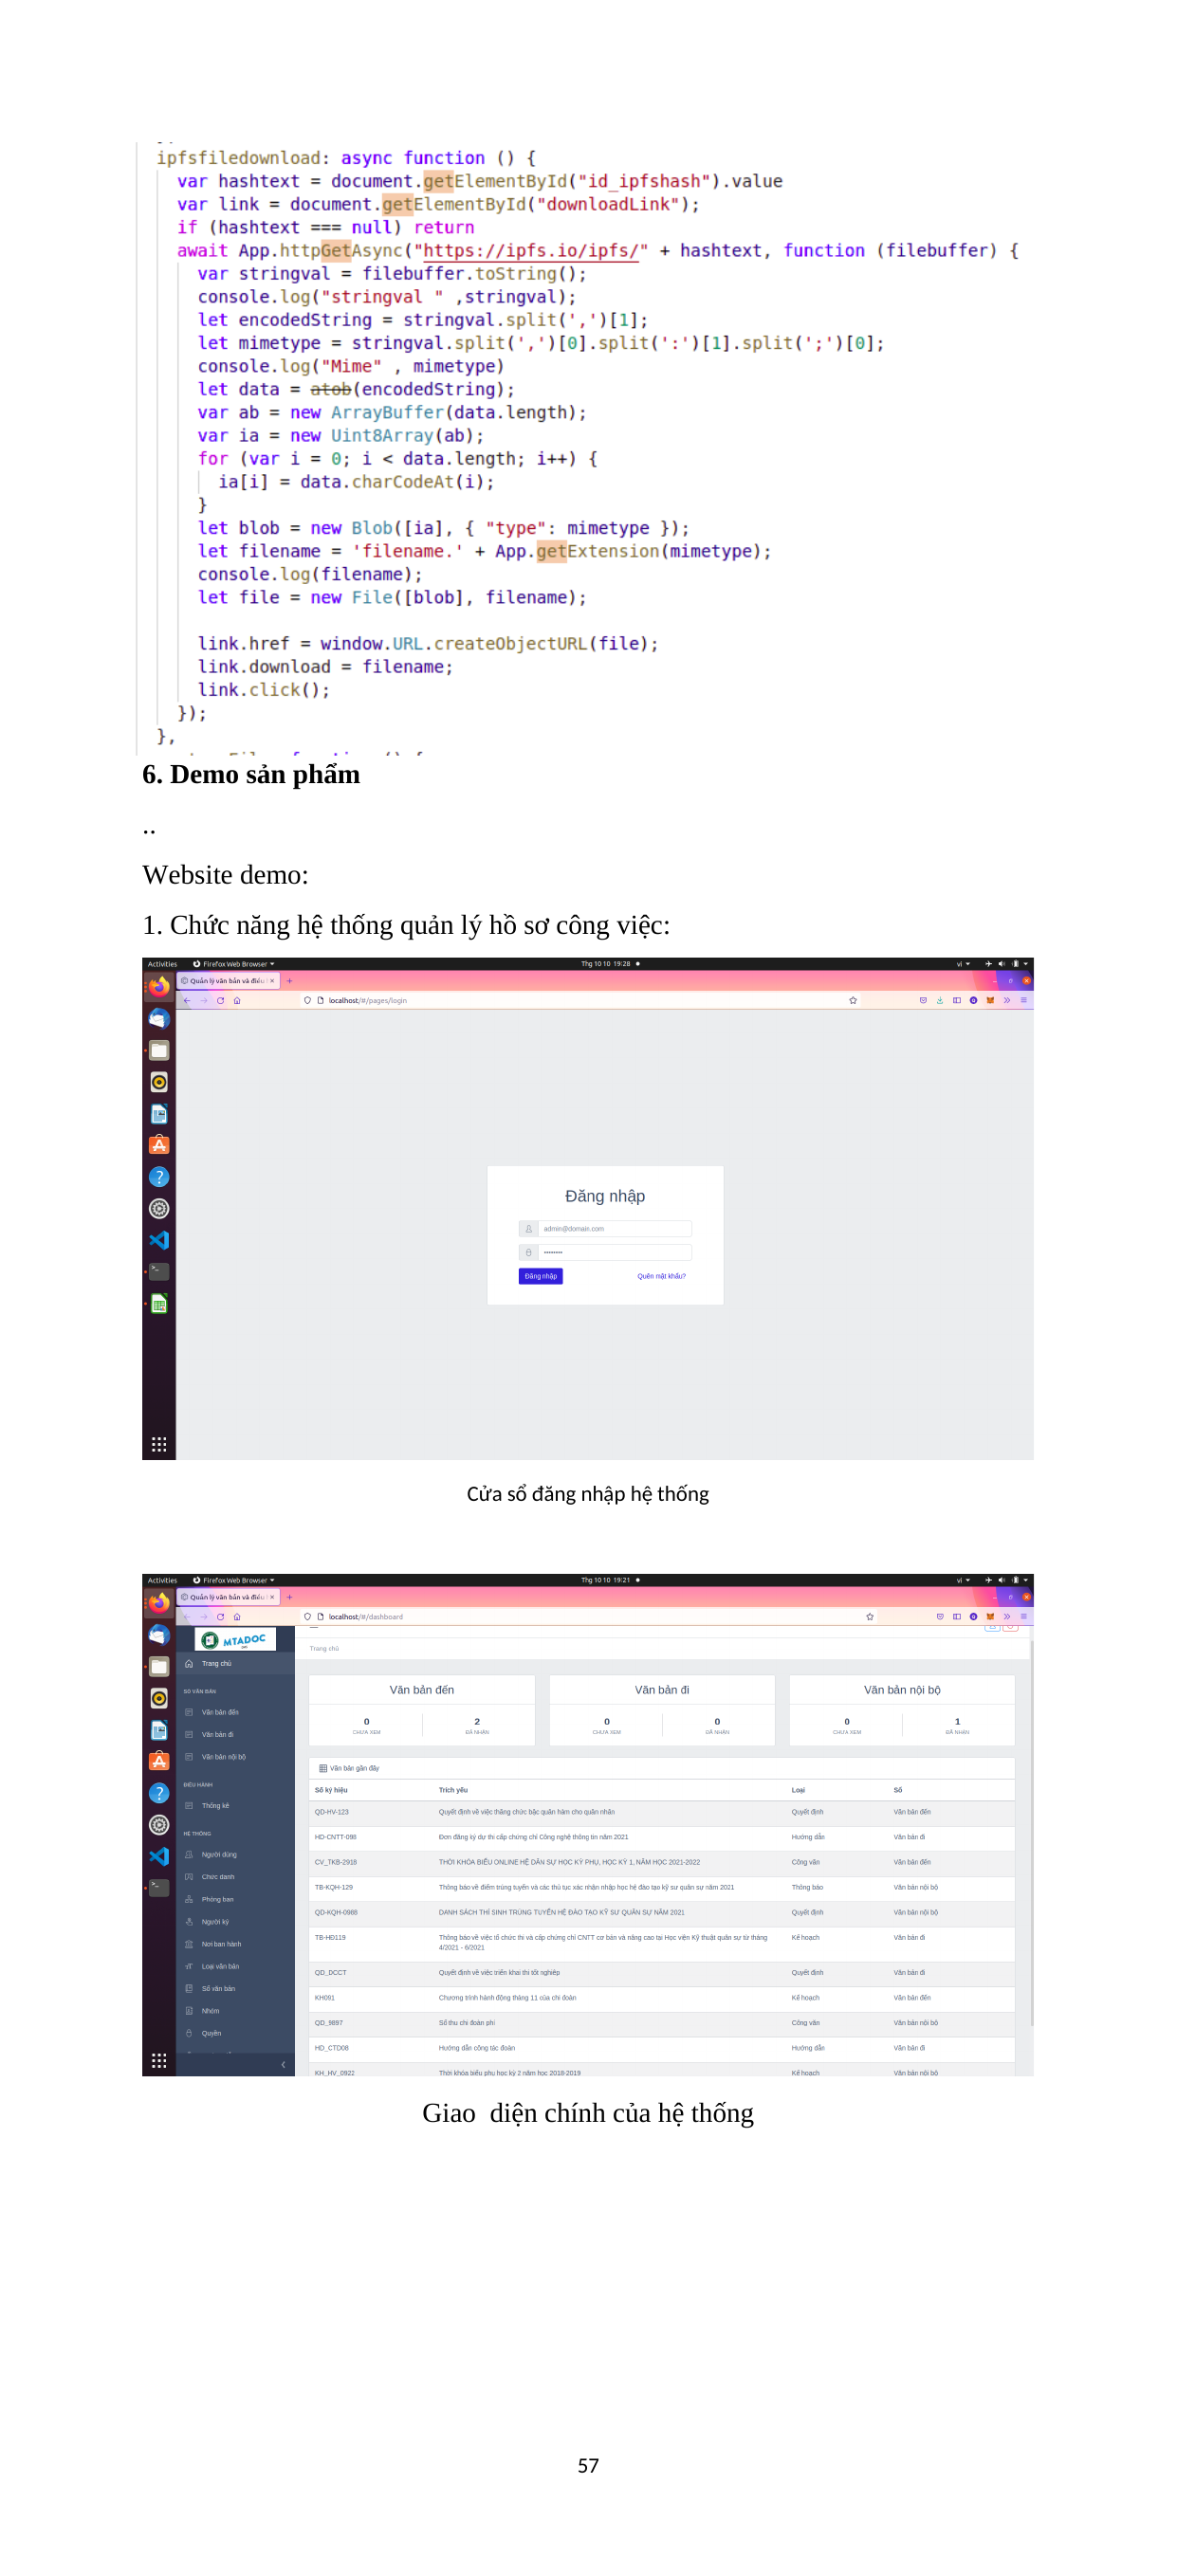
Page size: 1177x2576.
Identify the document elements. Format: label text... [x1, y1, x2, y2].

picture [125, 142, 1051, 756]
text 6. Demo sản phẩm [142, 756, 1034, 790]
text Cửa sổ đăng nhập hệ thống [142, 1460, 1034, 1507]
picture [142, 1574, 1035, 2076]
text Website demo: [142, 858, 1034, 889]
text .. [142, 808, 1034, 840]
text 1. Chức năng hệ thống quản lý hồ sơ công việc: [142, 908, 1034, 940]
picture [142, 958, 1035, 1460]
text Giao diện chính của hệ thống [142, 2076, 1034, 2128]
